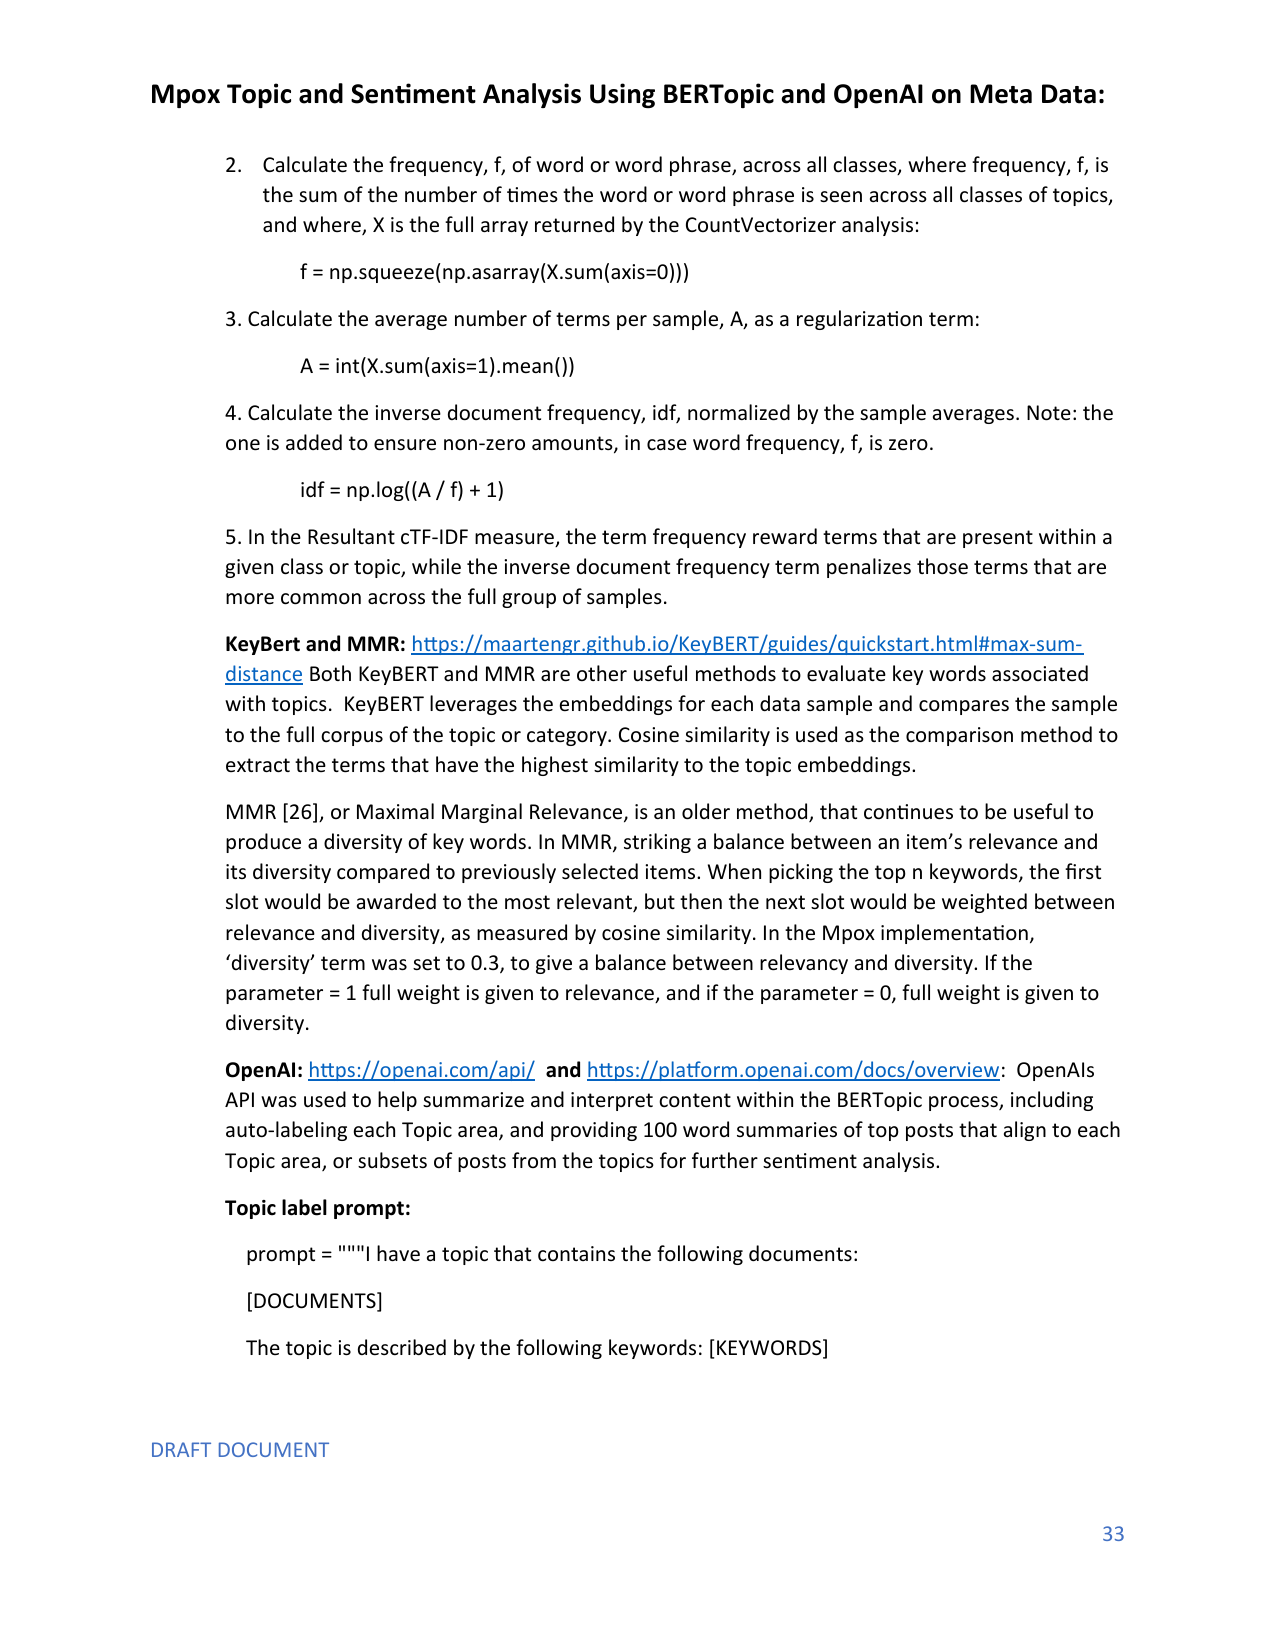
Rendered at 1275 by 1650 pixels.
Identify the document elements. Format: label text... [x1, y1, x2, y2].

text The topic is described by the following keywords: [KEYWORDS] [225, 1333, 1125, 1361]
text 4. Calculate the inverse document frequency, idf, normalized by the sample averages. Note: the one is added to ensure non-zero amounts, in case word frequency, f, is zero. [225, 398, 1125, 456]
text KeyBert and MMR: https://maartengr.github.io/KeyBERT/guides/quickstart.html#max-sum-distance Both KeyBERT and MMR are other useful methods to evaluate key words associated with topics. KeyBERT leverages the embeddings for each data sample and compares the sample to the full corpus of the topic or category. Cosine similarity is used as the comparison method to extract the terms that have the highest similarity to the topic embeddings. [225, 629, 1125, 778]
text Topic label prompt: [225, 1193, 1125, 1221]
text OpenAI: https://openai.com/api/ and https://platform.openai.com/docs/overview: OpenAIs API was used to help summarize and interpret content within the BERTopic process, including auto-labeling each Topic area, and providing 100 word summaries of top posts that align to each Topic area, or subsets of posts from the topics for further sentiment analysis. [225, 1055, 1125, 1174]
list Calculate the frequency, f, of word or word phrase, across all classes, where frequency, f, is the sum of the number of times the word or word phrase is seen across all classes of topics, and where, X is the full array returned by the CountVectorizer analysis: [225, 150, 1125, 238]
text [DOCUMENTS] [225, 1286, 1125, 1314]
text MMR [26], or Maximal Marginal Relevance, is an older method, that continues to be useful to produce a diversity of key words. In MMR, striking a balance between an item’s relevance and its diversity compared to previously selected items. When picking the top n keywords, the first slot would be awarded to the most relevant, but then the next slot would be weighted between relevance and diversity, as measured by cosine similarity. In the Mpox implementation, ‘diversity’ term was set to 0.3, to give a balance between relevancy and diversity. If the parameter = 1 full weight is given to relevance, and if the parameter = 0, full weight is given to diversity. [225, 797, 1125, 1036]
text idf = np.log((A / f) + 1) [225, 475, 1125, 503]
text 5. In the Resultant cTF-IDF measure, the term frequency reward terms that are present within a given class or topic, while the inverse document frequency term penalizes those terms that are more common across the full group of samples. [225, 522, 1125, 610]
text f = np.squeeze(np.asarray(X.sum(axis=0))) [225, 257, 1125, 285]
text prompt = """I have a topic that contains the following documents: [225, 1239, 1125, 1268]
text 3. Calculate the average number of terms per sample, A, as a regularization term: [150, 304, 1125, 332]
text A = int(X.sum(axis=1).mean()) [225, 351, 1125, 379]
